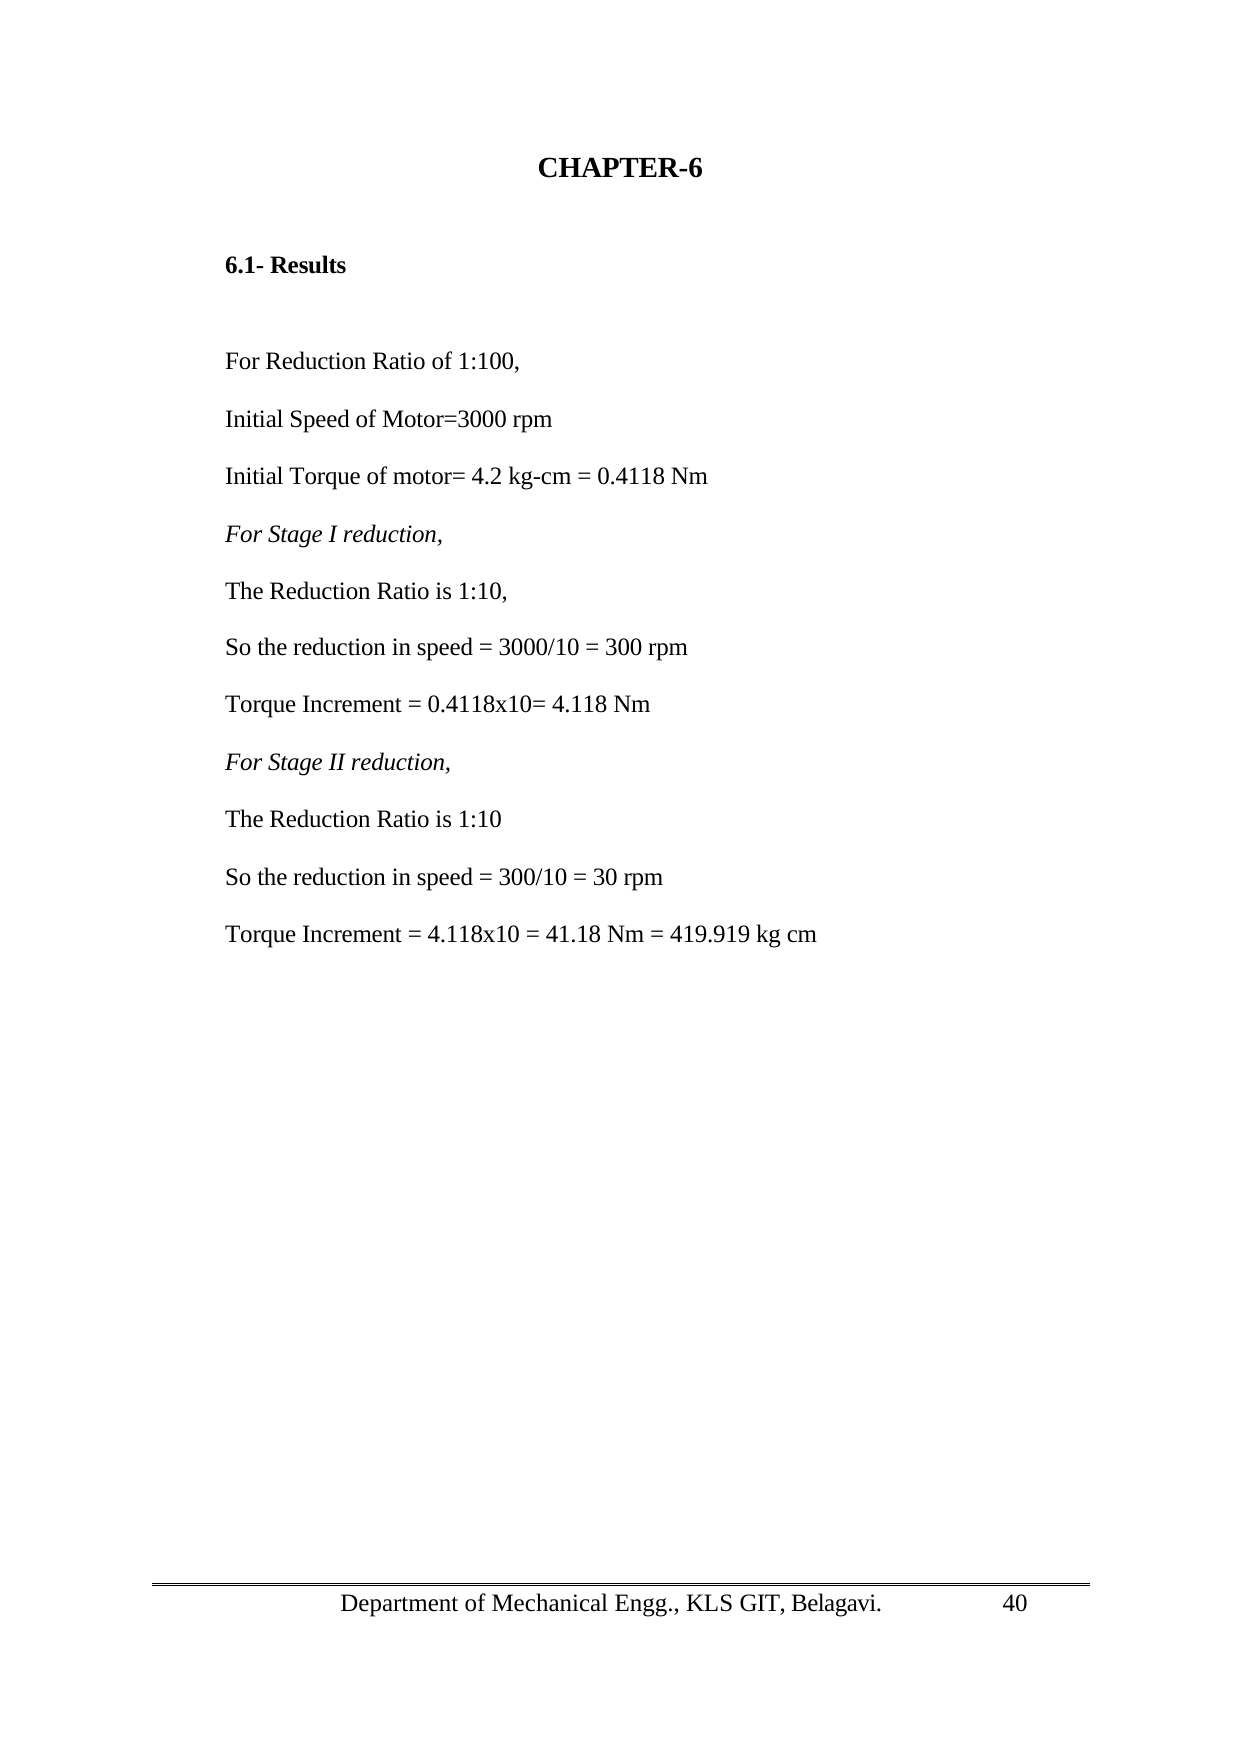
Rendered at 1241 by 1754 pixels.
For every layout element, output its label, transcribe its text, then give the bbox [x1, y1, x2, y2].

text Torque Increment = 4.118x10 = 41.18 Nm = 419.919 kg cm [150, 919, 1090, 948]
text The Reduction Ratio is 1:10 [150, 804, 1090, 833]
text Torque Increment = 0.4118x10= 4.118 Nm [150, 689, 1090, 718]
text So the reduction in speed = 3000/10 = 300 rpm [150, 632, 1090, 660]
text For Stage I reduction, [150, 519, 1090, 548]
text For Stage II reduction, [150, 747, 1090, 775]
text So the reduction in speed = 300/10 = 30 rpm [150, 862, 1090, 890]
text 6.1- Results [150, 251, 1090, 279]
text CHAPTER-6 [150, 150, 1090, 183]
text The Reduction Ratio is 1:10, [150, 576, 1090, 605]
text Initial Torque of motor= 4.2 kg-cm = 0.4118 Nm [150, 461, 1090, 490]
text Initial Speed of Motor=3000 rpm [150, 404, 1090, 433]
text For Reduction Ratio of 1:100, [150, 346, 1090, 375]
